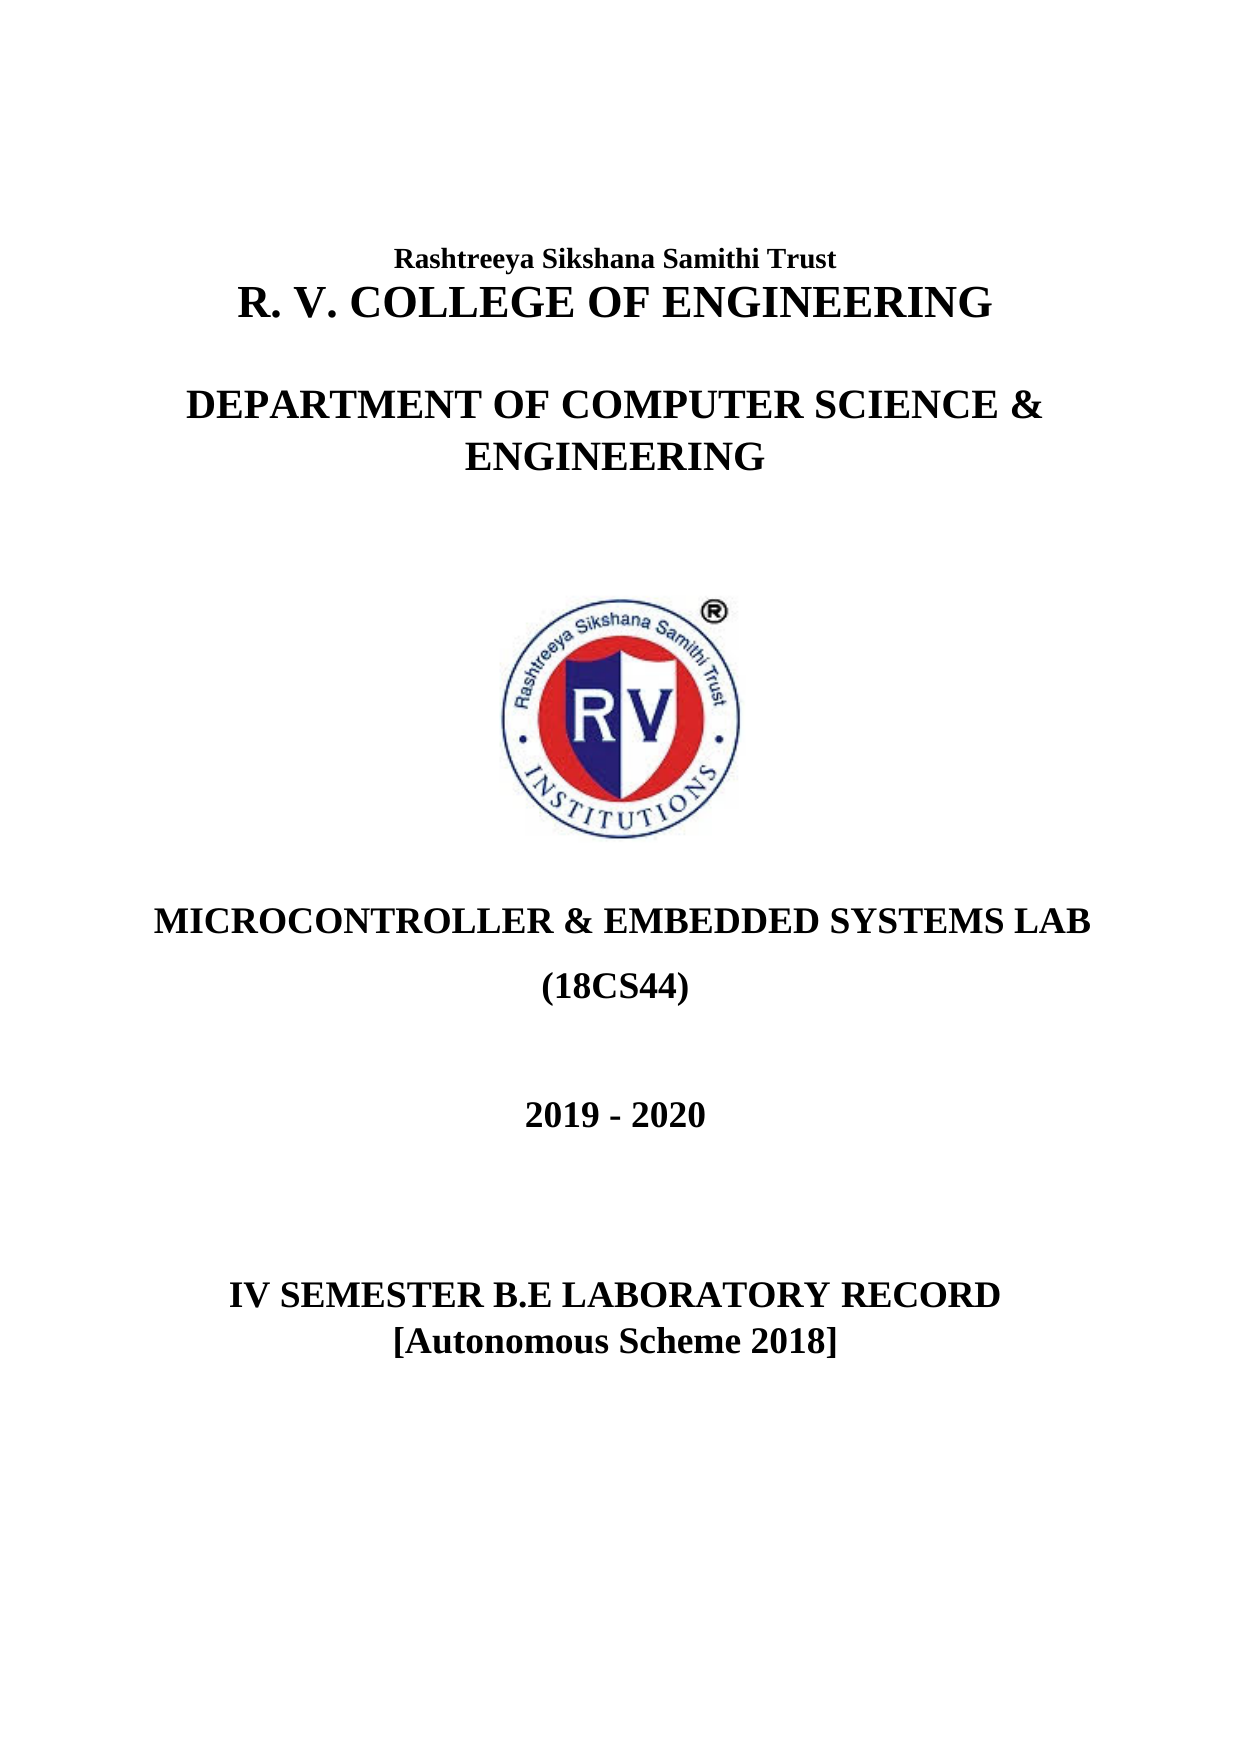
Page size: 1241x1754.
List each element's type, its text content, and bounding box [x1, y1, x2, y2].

text (18CS44) [150, 964, 1080, 1007]
text IV SEMESTER B.E LABORATORY RECORD [150, 1272, 1080, 1316]
text 2019 - 2020 [150, 1093, 1080, 1136]
text DEPARTMENT OF COMPUTER SCIENCE & ENGINEERING [150, 379, 1080, 479]
text [Autonomous Scheme 2018] [150, 1319, 1080, 1362]
subtitle Rashtreeya Sikshana Samithi Trust [150, 241, 1080, 275]
picture [490, 594, 750, 847]
text R. V. COLLEGE OF ENGINEERING [150, 275, 1080, 328]
text MICROCONTROLLER & EMBEDDED SYSTEMS LAB [150, 899, 1095, 942]
